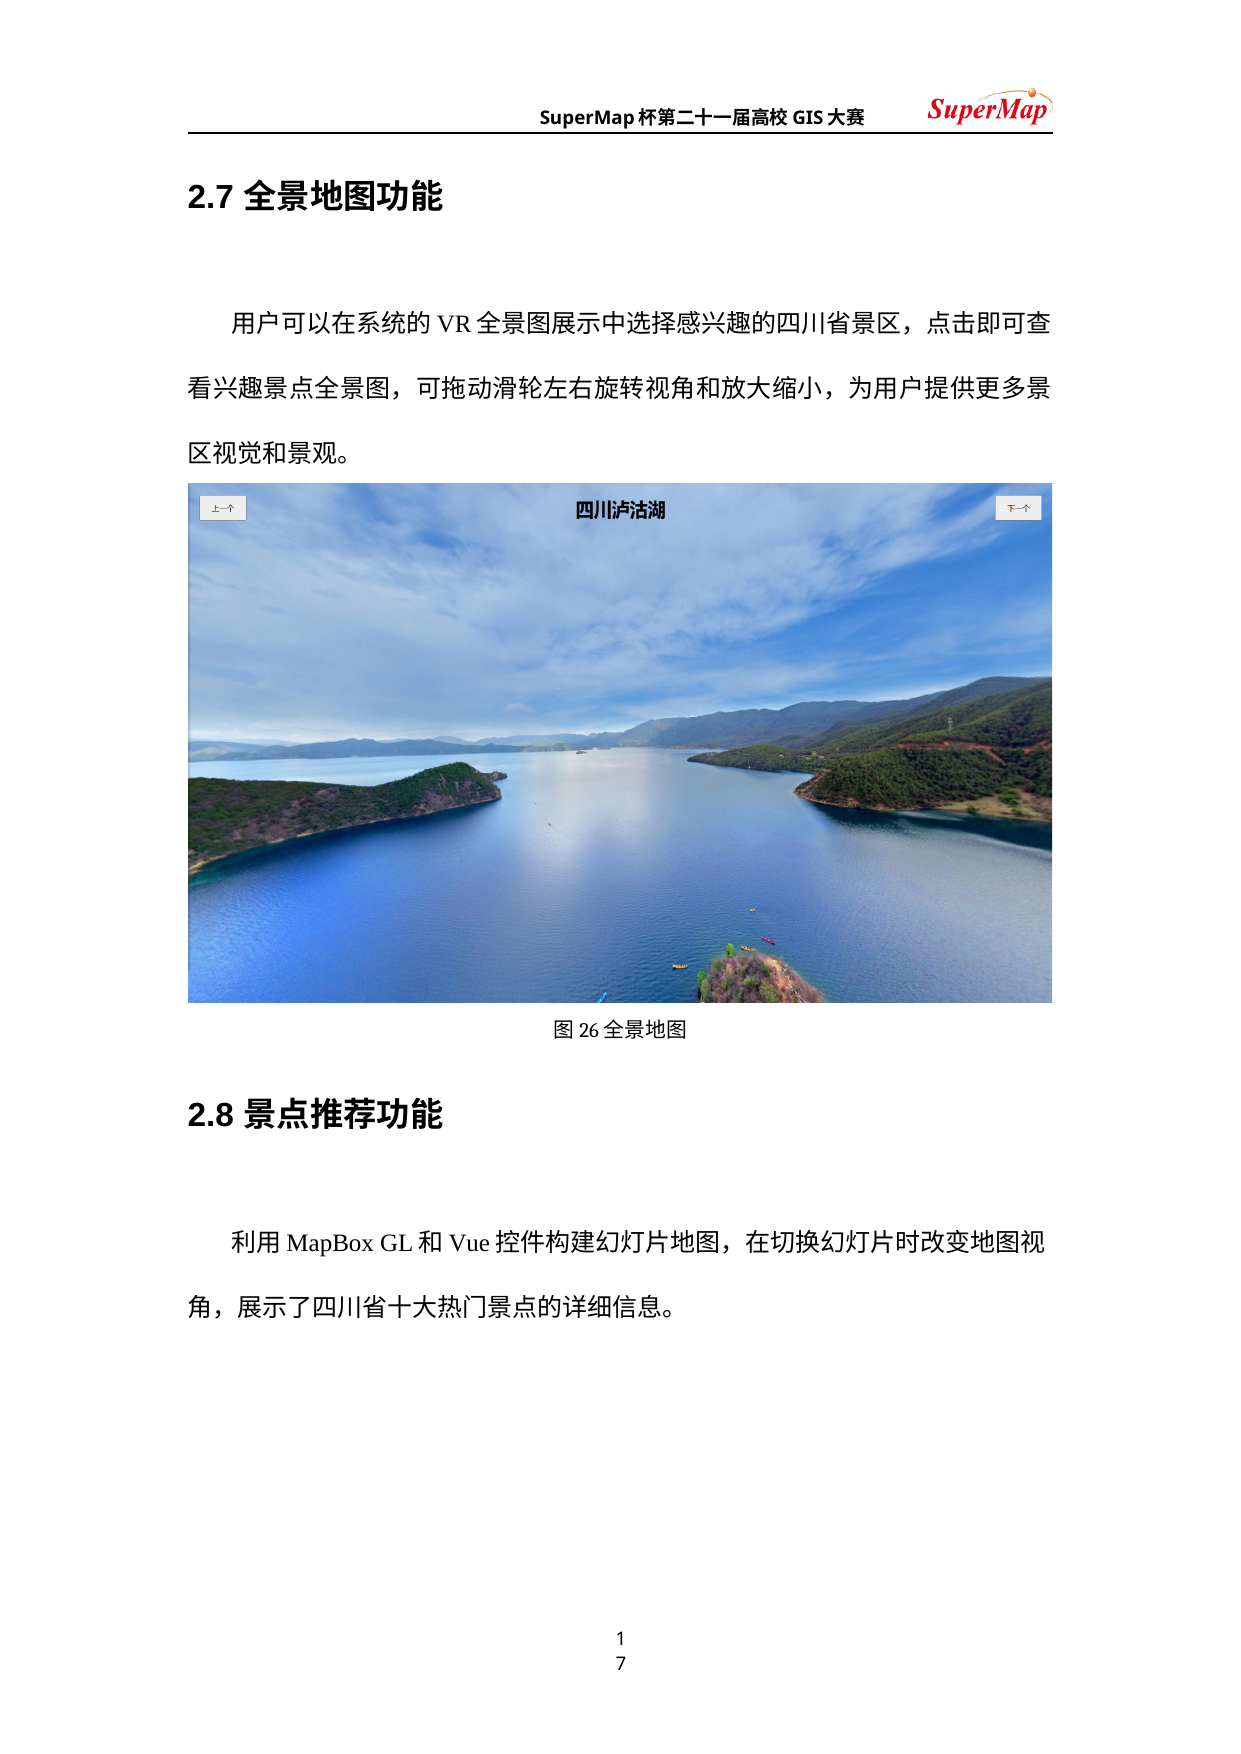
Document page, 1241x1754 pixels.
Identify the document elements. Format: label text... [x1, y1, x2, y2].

subtitle 2.7 全景地图功能 [187, 162, 1053, 227]
picture [188, 483, 1053, 1003]
text 图 26 全景地图 [187, 1012, 1053, 1044]
subtitle 2.8 景点推荐功能 [187, 1079, 1053, 1144]
picture [927, 88, 1053, 125]
text 用户可以在系统的VR全景图展示中选择感兴趣的四川省景区，点击即可查看兴趣景点全景图，可拖动滑轮左右旋转视角和放大缩小，为用户提供更多景区视觉和景观。 [187, 289, 1053, 484]
text 利用MapBox GL和Vue控件构建幻灯片地图，在切换幻灯片时改变地图视角，展示了四川省十大热门景点的详细信息。 [187, 1208, 1053, 1338]
